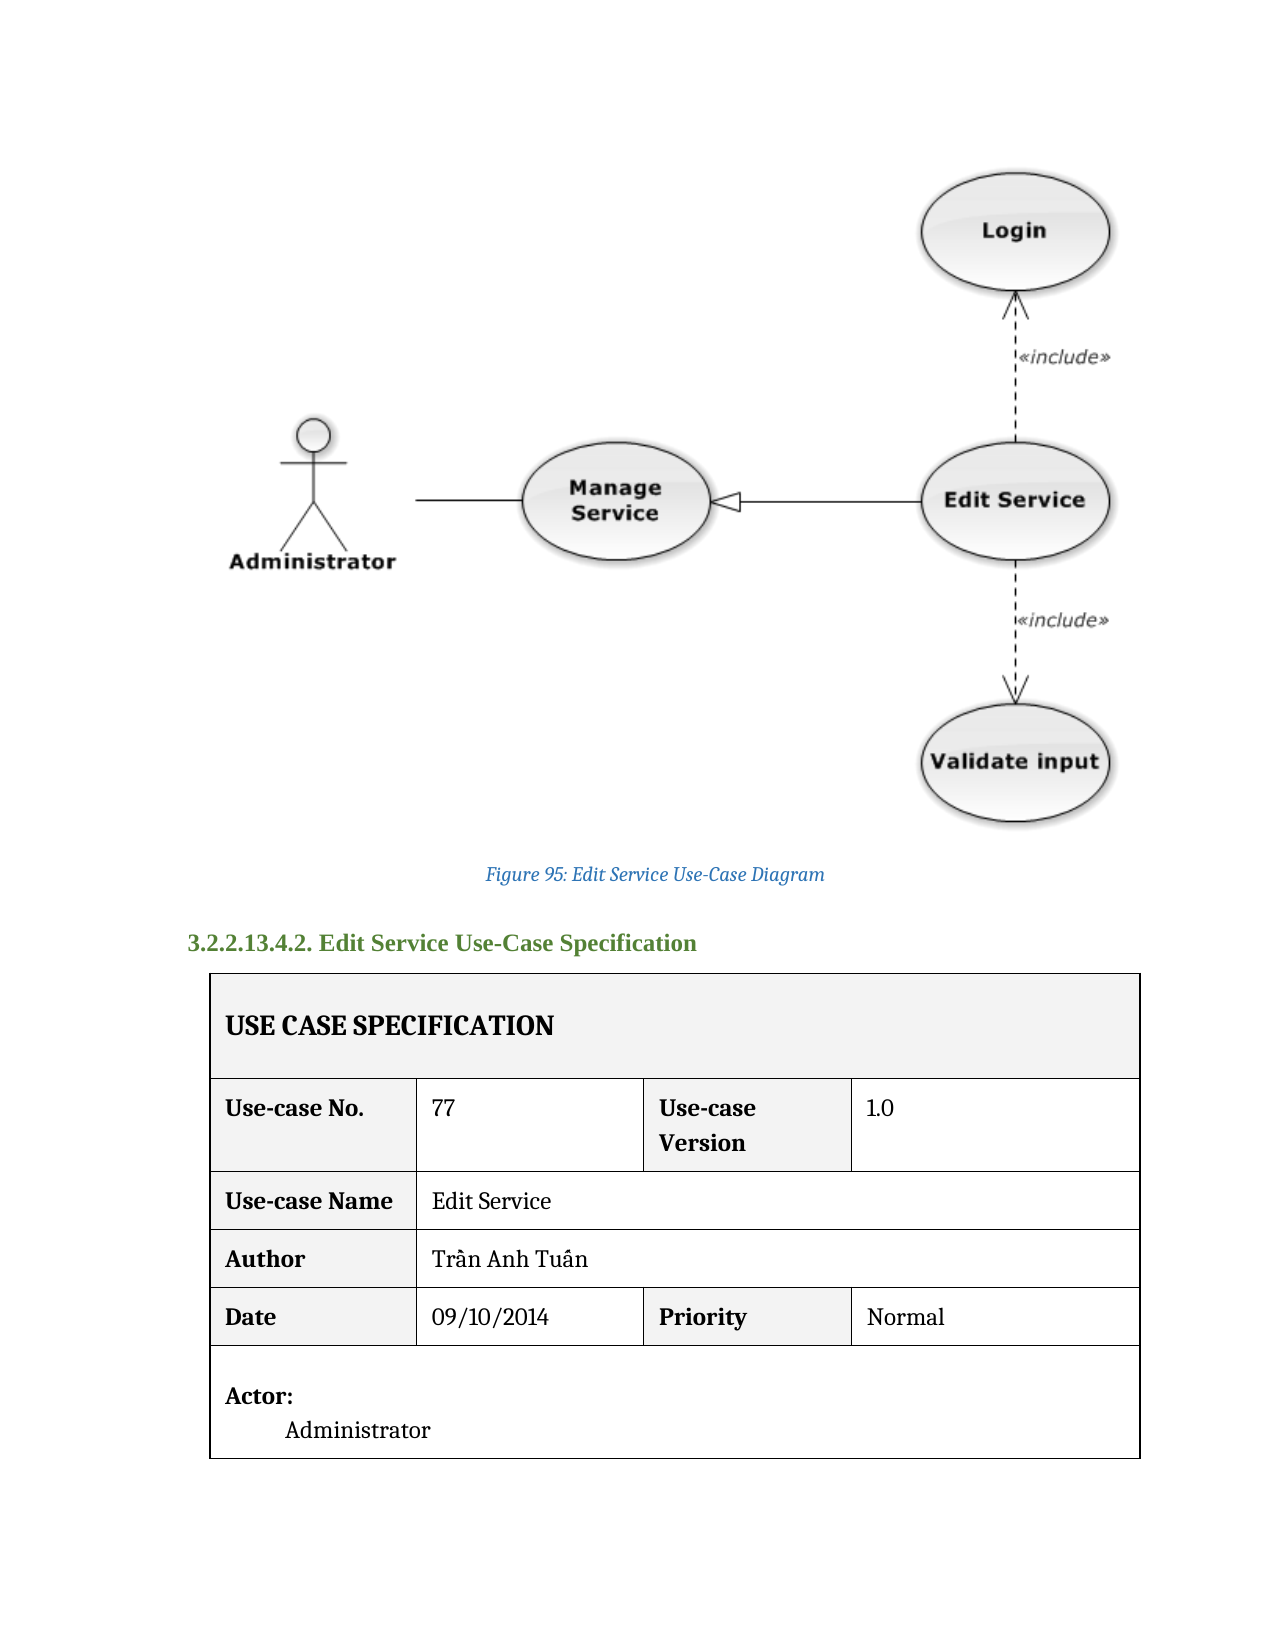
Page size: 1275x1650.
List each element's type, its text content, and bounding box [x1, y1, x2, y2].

table_cell Trần Anh Tuấn [417, 1230, 1139, 1287]
table_cell Use-case No. [211, 1079, 416, 1171]
table_cell 1.0 [852, 1079, 1139, 1171]
subtitle Edit Service Use-Case Specification [187, 928, 1125, 957]
picture [187, 150, 1134, 846]
table_header USE CASE SPECIFICATION [211, 974, 1139, 1078]
table_cell UC0077 [417, 1079, 643, 1171]
table_cell Normal [852, 1288, 1139, 1345]
table_cell Priority [644, 1288, 851, 1345]
table_cell Author [211, 1230, 416, 1287]
table_cell Date [211, 1288, 416, 1345]
table_cell Edit Service [417, 1172, 1139, 1229]
table_cell 09/10/2014 [417, 1288, 643, 1345]
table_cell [211, 1346, 1139, 1458]
table_cell Use-case Name [211, 1172, 416, 1229]
table_cell Use-case Version [644, 1079, 851, 1171]
